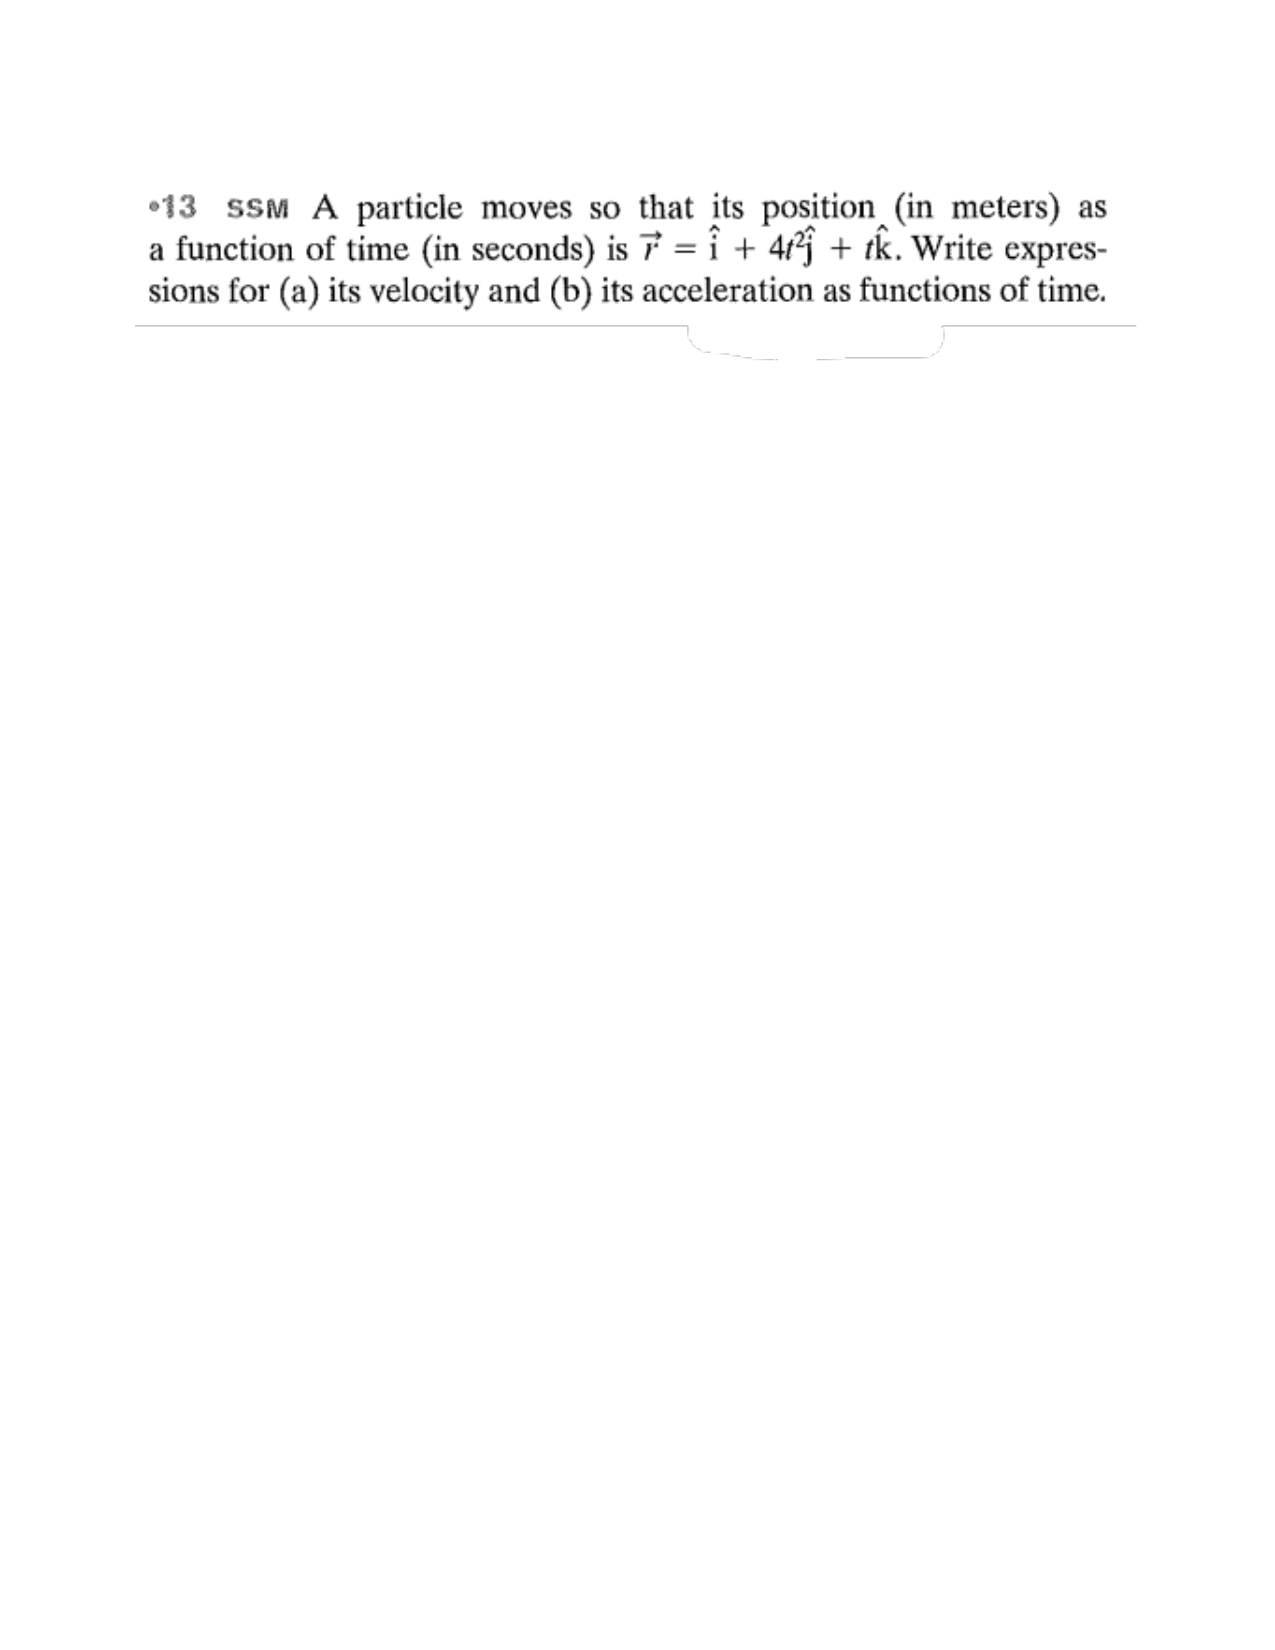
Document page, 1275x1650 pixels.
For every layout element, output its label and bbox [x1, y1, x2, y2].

picture [135, 180, 1137, 362]
